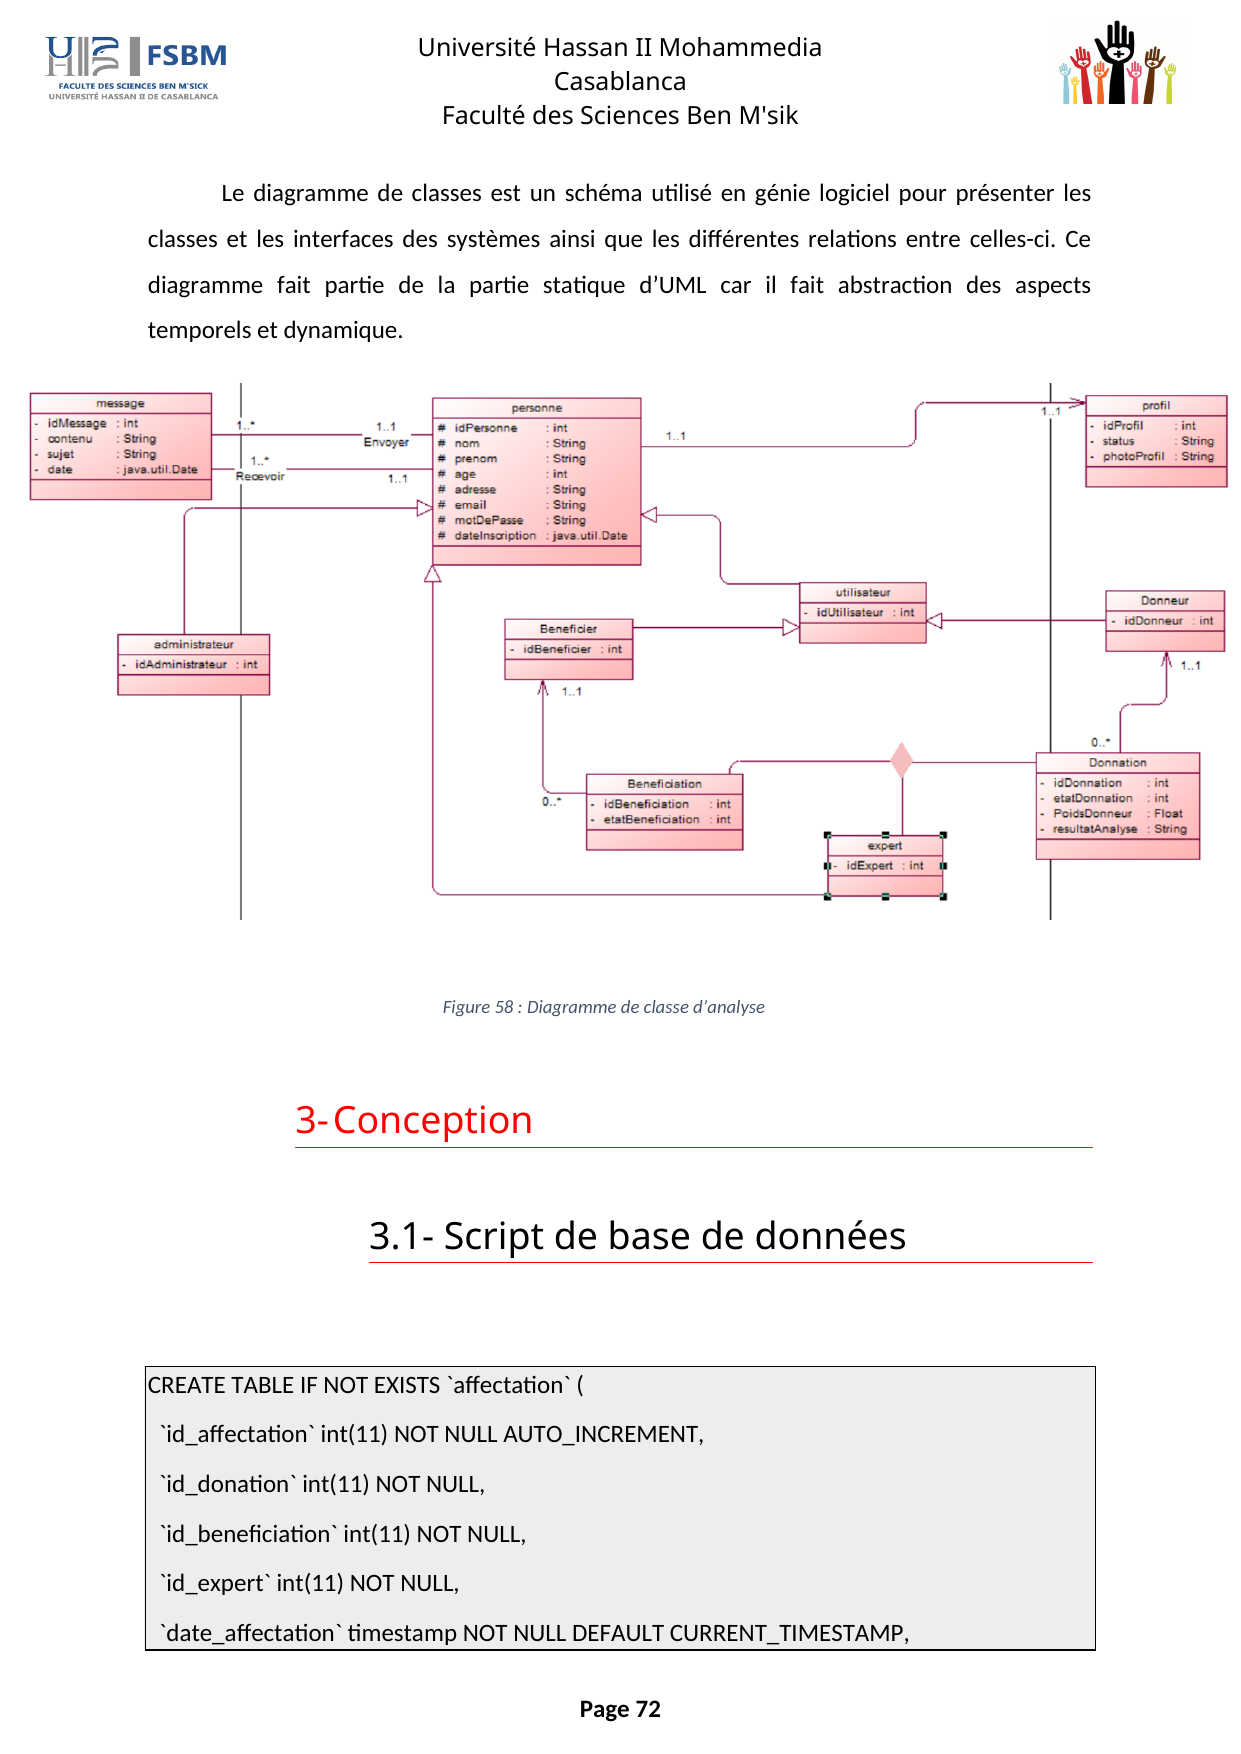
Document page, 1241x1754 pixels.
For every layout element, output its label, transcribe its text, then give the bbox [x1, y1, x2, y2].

subtitle Conception [295, 1094, 1093, 1147]
text Le diagramme de classes est un schéma utilisé en génie logiciel pour présenter les classes et les interfaces des systèmes ainsi que les différentes relations entre celles-ci. Ce diagramme fait partie de la partie statique d’UML car il fait abstraction des aspects temporels et dynamique. [148, 177, 1093, 345]
picture [1054, 17, 1185, 104]
picture [0, 383, 1241, 920]
picture [33, 32, 234, 104]
text `id_affectation` int(11) NOT NULL AUTO_INCREMENT, [146, 1416, 1095, 1449]
text `id_donation` int(11) NOT NULL, [146, 1465, 1095, 1499]
subtitle 3.1- Script de base de données [369, 1209, 1093, 1262]
text `date_affectation` timestamp NOT NULL DEFAULT CURRENT_TIMESTAMP, [146, 1614, 1095, 1649]
text CREATE TABLE IF NOT EXISTS `affectation` ( [146, 1367, 1095, 1399]
text `id_expert` int(11) NOT NULL, [146, 1564, 1095, 1598]
text `id_beneficiation` int(11) NOT NULL, [146, 1515, 1095, 1548]
